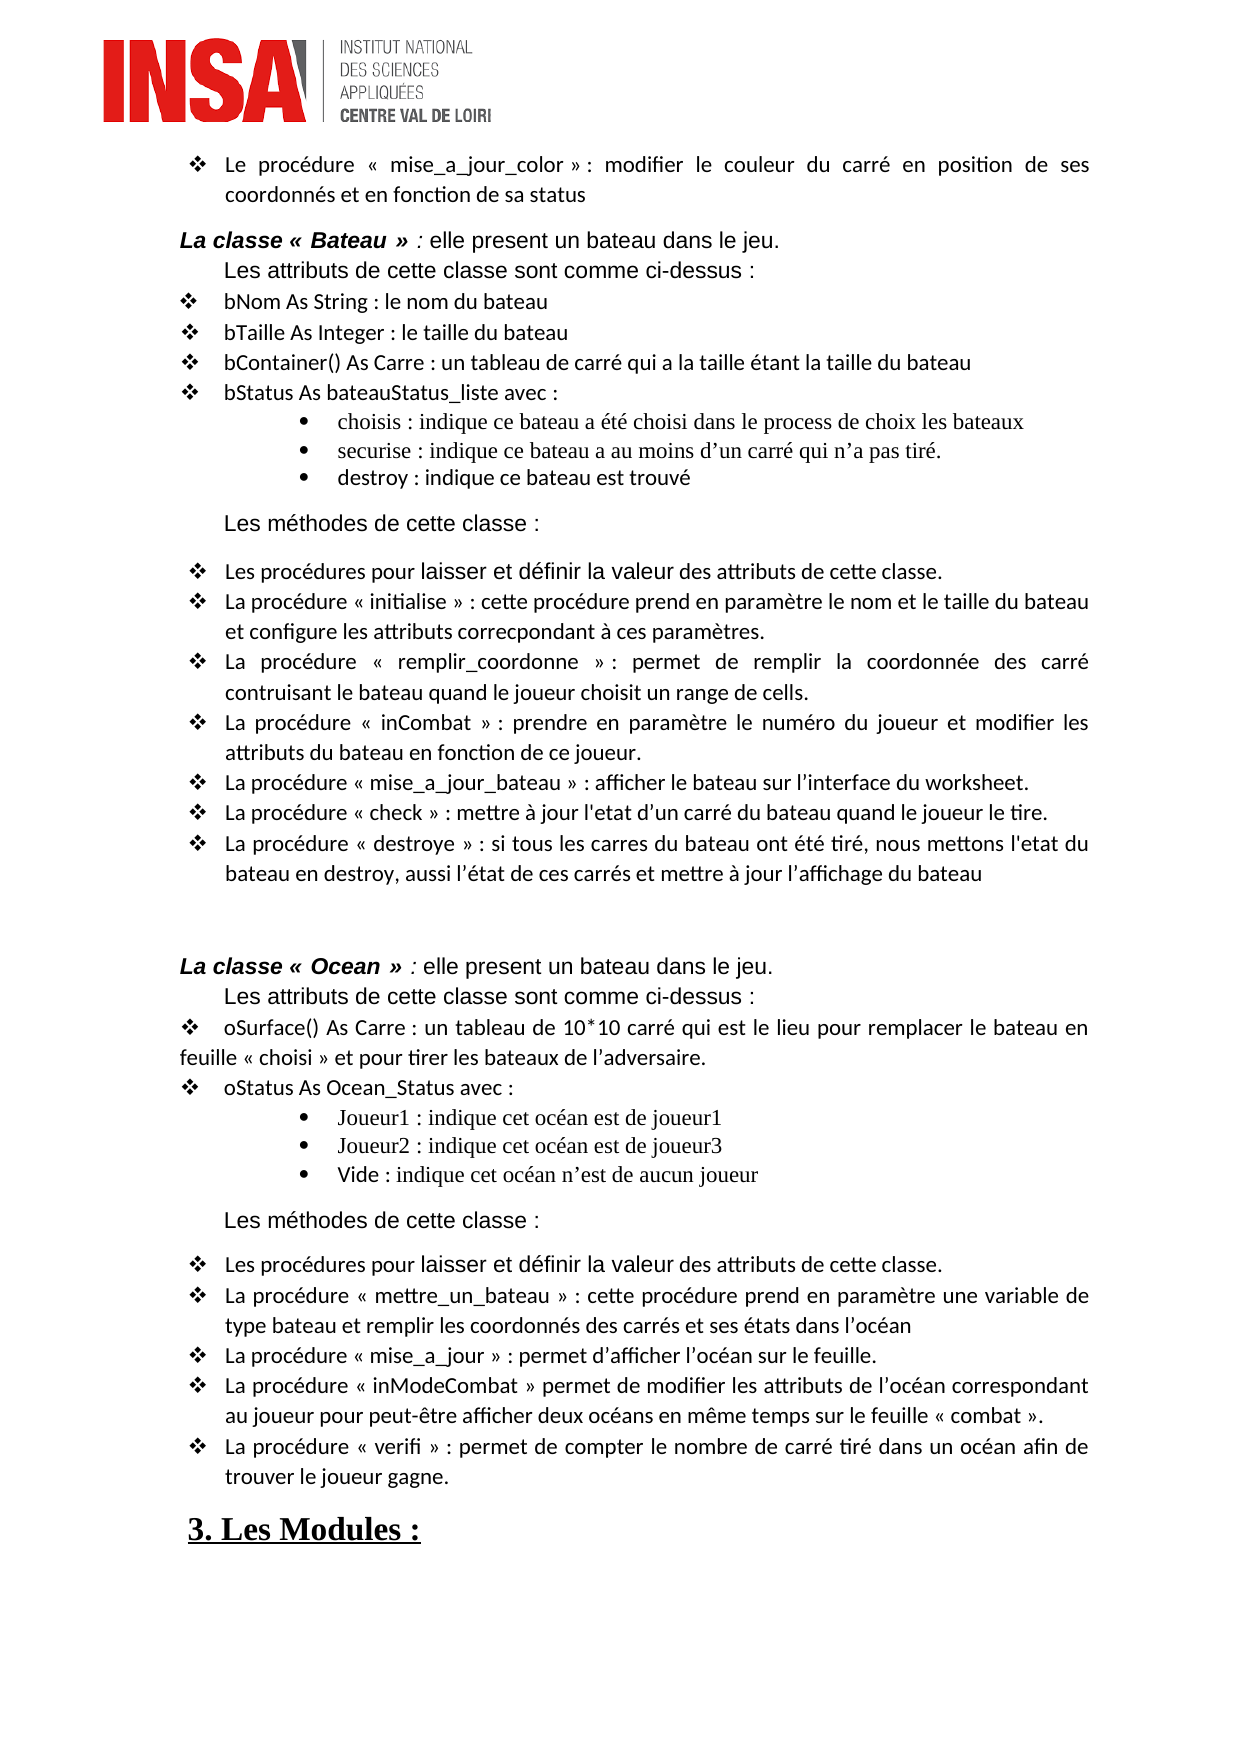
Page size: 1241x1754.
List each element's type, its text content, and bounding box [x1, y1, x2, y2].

list La procédure « initialise » : cette procédure prend en paramètre le nom et le taille du bateau et configure les attributs correcpondant à ces paramètres. [187, 587, 1090, 645]
list bTaille As Integer : le taille du bateau [179, 318, 1090, 346]
list La procédure « mise_a_jour » : permet d’afficher l’océan sur le feuille. [187, 1341, 1090, 1369]
list Le procédure « mise_a_jour_color » : modifier le couleur du carré en position de ses coordonnés et en fonction de sa status [187, 150, 1090, 208]
list bContainer() As Carre : un tableau de carré qui a la taille étant la taille du bateau [179, 348, 1090, 376]
list Les procédures pour laisser et définir la valeur des attributs de cette classe. [187, 1251, 1090, 1278]
list oSurface() As Carre : un tableau de 10*10 carré qui est le lieu pour remplacer le bateau en feuille « choisi » et pour tirer les bateaux de l’adversaire. [179, 1013, 1090, 1071]
list bNom As String : le nom du bateau [178, 287, 1090, 316]
list La procédure « destroye » : si tous les carres du bateau ont été tiré, nous mettons l'etat du bateau en destroy, aussi l’état de ces carrés et mettre à jour l’affichage du bateau [187, 829, 1090, 887]
list Vide : indique cet océan n’est de aucun joueur [300, 1161, 1090, 1189]
list La procédure « remplir_coordonne » : permet de remplir la coordonnée des carré contruisant le bateau quand le joueur choisit un range de cells. [187, 647, 1090, 706]
text Les méthodes de cette classe : [150, 1207, 1090, 1234]
list La procédure « inCombat » : prendre en paramètre le numéro du joueur et modifier les attributs du bateau en fonction de ce joueur. [187, 708, 1090, 766]
text La classe « Bateau » : elle present un bateau dans le jeu. [179, 227, 1090, 253]
text Les attributs de cette classe sont comme ci-dessus : [179, 257, 1090, 284]
list Joueur2 : indique cet océan est de joueur3 [300, 1132, 1090, 1158]
list destroy : indique ce bateau est trouvé [300, 463, 1090, 491]
list Joueur1 : indique cet océan est de joueur1 [300, 1104, 1090, 1130]
list Les procédures pour laisser et définir la valeur des attributs de cette classe. [187, 557, 1090, 585]
text Les attributs de cette classe sont comme ci-dessus : [179, 983, 1090, 1009]
picture [103, 34, 491, 122]
list bStatus As bateauStatus_liste avec : [179, 378, 1090, 406]
list La procédure « check » : mettre à jour l'etat d’un carré du bateau quand le joueur le tire. [187, 798, 1090, 827]
text 3. Les Modules : [187, 1509, 1090, 1547]
list choisis : indique ce bateau a été choisi dans le process de choix les bateaux [300, 408, 1090, 435]
list La procédure « mettre_un_bateau » : cette procédure prend en paramètre une variable de type bateau et remplir les coordonnés des carrés et ses états dans l’océan [187, 1281, 1090, 1339]
list La procédure « inModeCombat » permet de modifier les attributs de l’océan correspondant au joueur pour peut-être afficher deux océans en même temps sur le feuille « combat ». [187, 1371, 1090, 1429]
text Les méthodes de cette classe : [150, 510, 1090, 536]
list oStatus As Ocean_Status avec : [179, 1073, 1090, 1102]
list La procédure « mise_a_jour_bateau » : afficher le bateau sur l’interface du worksheet. [187, 768, 1090, 796]
list securise : indique ce bateau a au moins d’un carré qui n’a pas tiré. [300, 437, 1090, 463]
text La classe « Ocean » : elle present un bateau dans le jeu. [179, 953, 1090, 979]
list La procédure « verifi » : permet de compter le nombre de carré tiré dans un océan afin de trouver le joueur gagne. [187, 1432, 1090, 1490]
